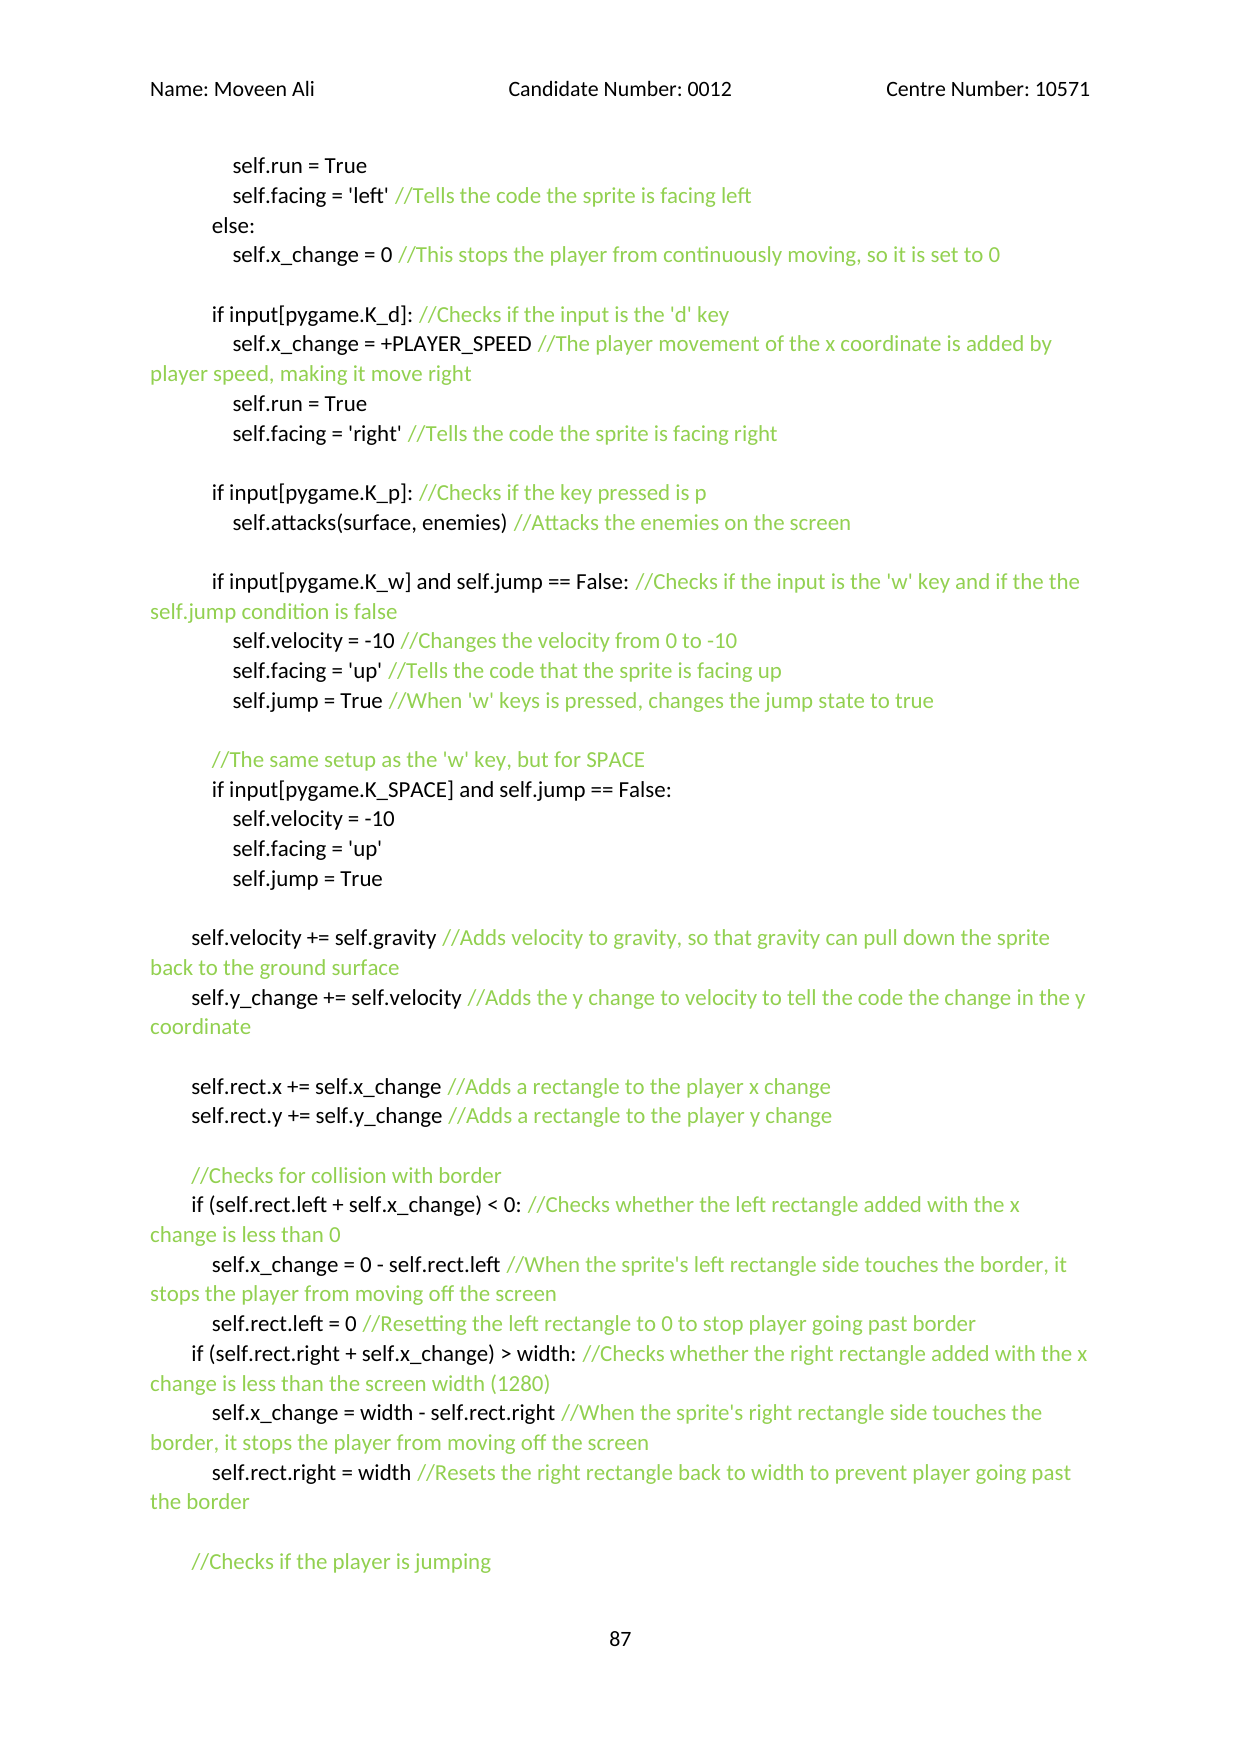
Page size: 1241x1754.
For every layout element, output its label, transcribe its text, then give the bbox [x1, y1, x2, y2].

text if (self.rect.right + self.x_change) > width: //Checks whether the right rectangle added with the x change is less than the screen width (1280) [150, 1337, 1090, 1397]
text self.velocity = -10 //Changes the velocity from 0 to -10 [150, 625, 1090, 655]
text self.jump = True [150, 862, 1090, 892]
text self.rect.x += self.x_change //Adds a rectangle to the player x change [150, 1070, 1090, 1100]
text self.facing = 'up' [150, 833, 1090, 862]
text self.rect.y += self.y_change //Adds a rectangle to the player y change [150, 1100, 1090, 1159]
text if input[pygame.K_d]: //Checks if the input is the 'd' key [150, 298, 1090, 328]
text if (self.rect.left + self.x_change) < 0: //Checks whether the left rectangle added with the x change is less than 0 [150, 1189, 1090, 1248]
text self.facing = 'left' //Tells the code the sprite is facing left [150, 180, 1090, 209]
text self.facing = 'up' //Tells the code that the sprite is facing up [150, 655, 1090, 684]
text self.x_change = width - self.rect.right //When the sprite's right rectangle side touches the border, it stops the player from moving off the screen [150, 1397, 1090, 1456]
text //The same setup as the 'w' key, but for SPACE [150, 744, 1090, 773]
text self.y_change += self.velocity //Adds the y change to velocity to tell the code the change in the y coordinate [150, 981, 1090, 1041]
text self.x_change = 0 //This stops the player from continuously moving, so it is set to 0 [150, 239, 1090, 269]
text if input[pygame.K_SPACE] and self.jump == False: [150, 773, 1090, 803]
text self.run = True [150, 150, 1090, 180]
text self.attacks(surface, enemies) //Attacks the enemies on the screen [150, 506, 1090, 536]
text self.jump = True //When 'w' keys is pressed, changes the jump state to true [150, 684, 1090, 714]
text self.rect.right = width //Resets the right rectangle back to width to prevent player going past the border [150, 1456, 1090, 1516]
text self.velocity = -10 [150, 803, 1090, 833]
text self.x_change = +PLAYER_SPEED //The player movement of the x coordinate is added by player speed, making it move right [150, 328, 1090, 387]
text //Checks for collision with border [150, 1159, 1090, 1189]
text self.x_change = 0 - self.rect.left //When the sprite's left rectangle side touches the border, it stops the player from moving off the screen [150, 1248, 1090, 1308]
text if input[pygame.K_p]: //Checks if the key pressed is p [150, 477, 1090, 506]
text self.run = True [150, 387, 1090, 417]
text self.rect.left = 0 //Resetting the left rectangle to 0 to stop player going past border [150, 1308, 1090, 1337]
text else: [150, 209, 1090, 239]
text if input[pygame.K_w] and self.jump == False: //Checks if the input is the 'w' key and if the the self.jump condition is false [150, 566, 1090, 625]
text self.velocity += self.gravity //Adds velocity to gravity, so that gravity can pull down the sprite back to the ground surface [150, 922, 1090, 981]
text //Checks if the player is jumping [150, 1545, 1090, 1575]
text self.facing = 'right' //Tells the code the sprite is facing right [150, 417, 1090, 447]
